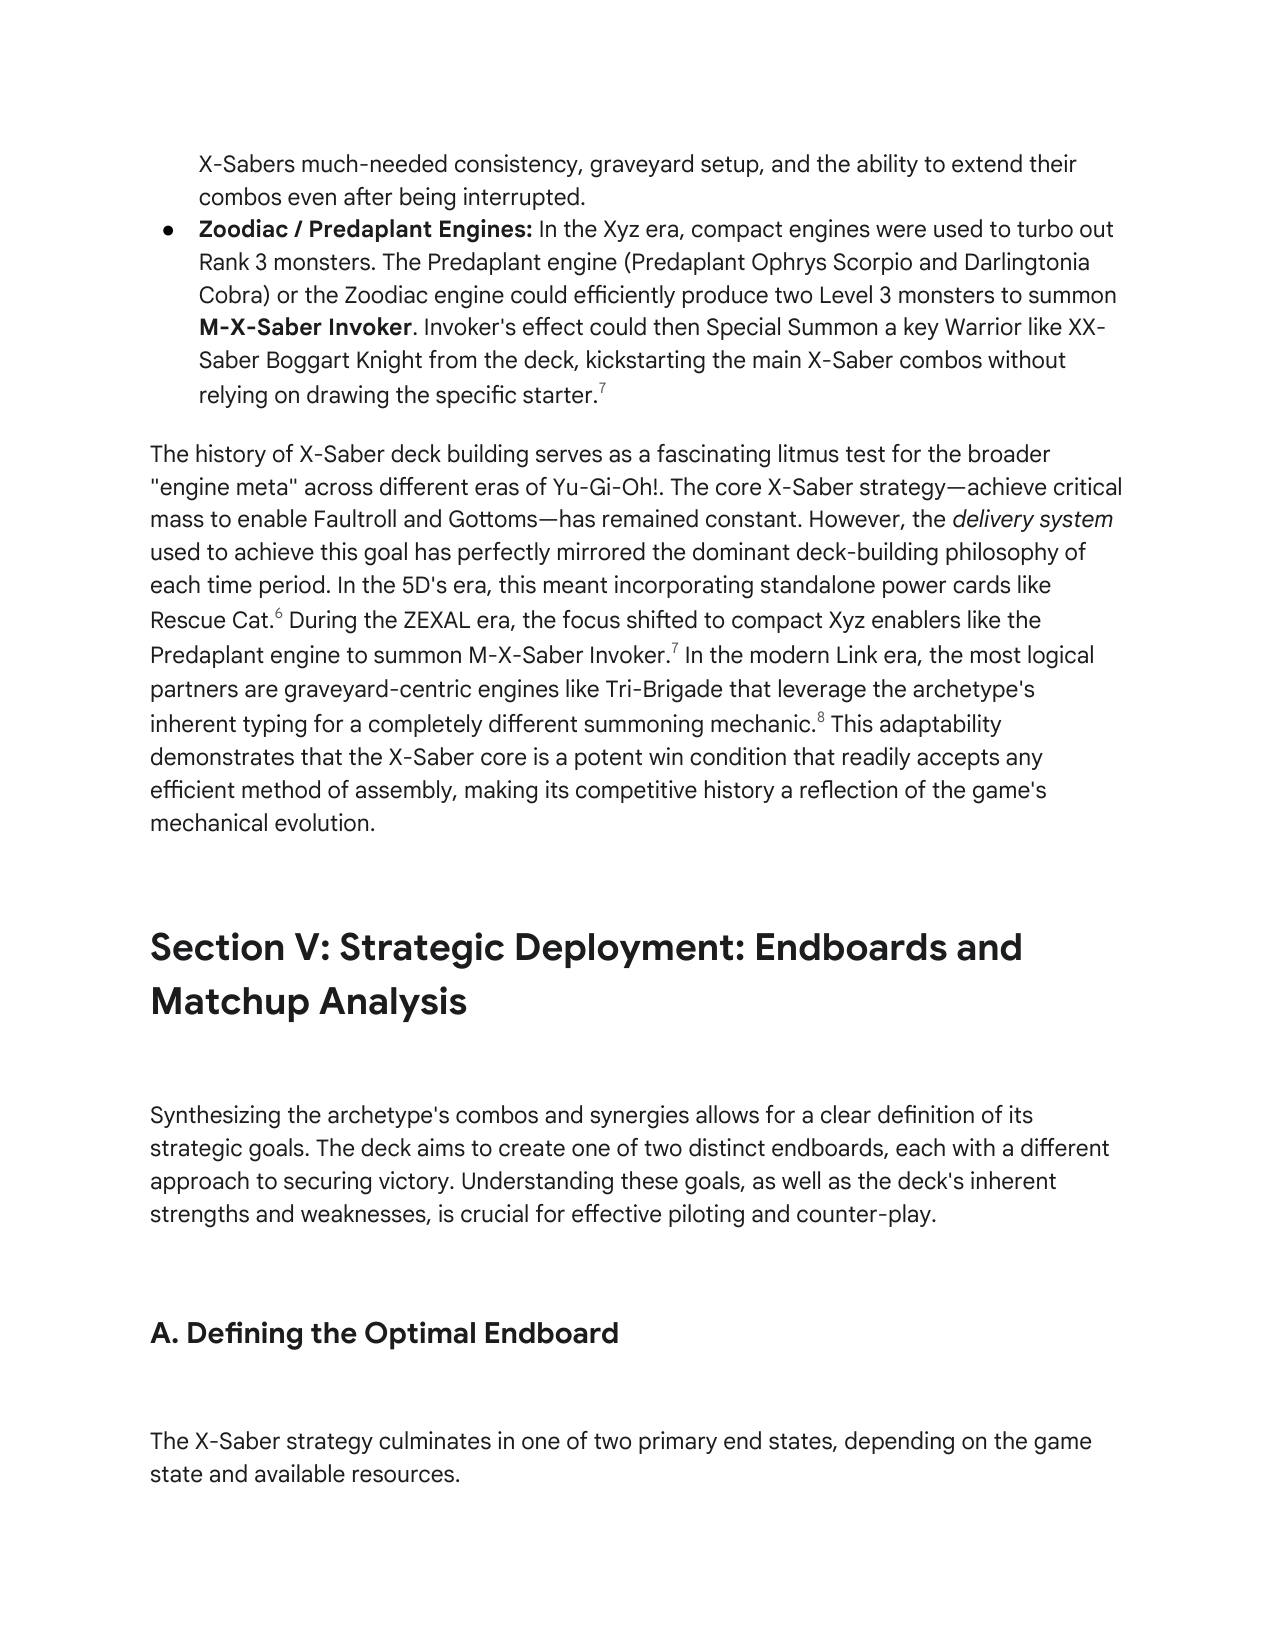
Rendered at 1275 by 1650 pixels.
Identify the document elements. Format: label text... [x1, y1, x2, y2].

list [161, 150, 1125, 211]
list Zoodiac / Predaplant Engines: In the Xyz era, compact engines were used to turbo out Rank 3 monsters. The Predaplant engine (Predaplant Ophrys Scorpio and Darlingtonia Cobra) or the Zoodiac engine could efficiently produce two Level 3 monsters to summon M-X-Saber Invoker. Invoker's effect could then Special Summon a key Warrior like XX-Saber Boggart Knight from the deck, kickstarting the main X-Saber combos without relying on drawing the specific starter.7 [161, 215, 1125, 411]
text The X-Saber strategy culminates in one of two primary end states, depending on the game state and available resources. [150, 1427, 1125, 1488]
subtitle A. Defining the Optimal Endboard [150, 1315, 1125, 1352]
subtitle Section V: Strategic Deployment: Endboards and Matchup Analysis [150, 924, 1125, 1025]
text The history of X-Saber deck building serves as a fascinating litmus test for the broader "engine meta" across different eras of Yu-Gi-Oh!. The core X-Saber strategy—achieve critical mass to enable Faultroll and Gottoms—has remained constant. However, the delivery system used to achieve this goal has perfectly mirrored the dominant deck-building philosophy of each time period. In the 5D's era, this meant incorporating standalone power cards like Rescue Cat.6 During the ZEXAL era, the focus shifted to compact Xyz enablers like the Predaplant engine to summon M-X-Saber Invoker.7 In the modern Link era, the most logical partners are graveyard-centric engines like Tri-Brigade that leverage the archetype's inherent typing for a completely different summoning mechanic.8 This adaptability demonstrates that the X-Saber core is a potent win condition that readily accepts any efficient method of assembly, making its competitive history a reflection of the game's mechanical evolution. [150, 440, 1125, 838]
text Synthesizing the archetype's combos and synergies allows for a clear definition of its strategic goals. The deck aims to create one of two distinct endboards, each with a different approach to securing victory. Understanding these goals, as well as the deck's inherent strengths and weaknesses, is crucial for effective piloting and counter-play. [150, 1102, 1125, 1228]
